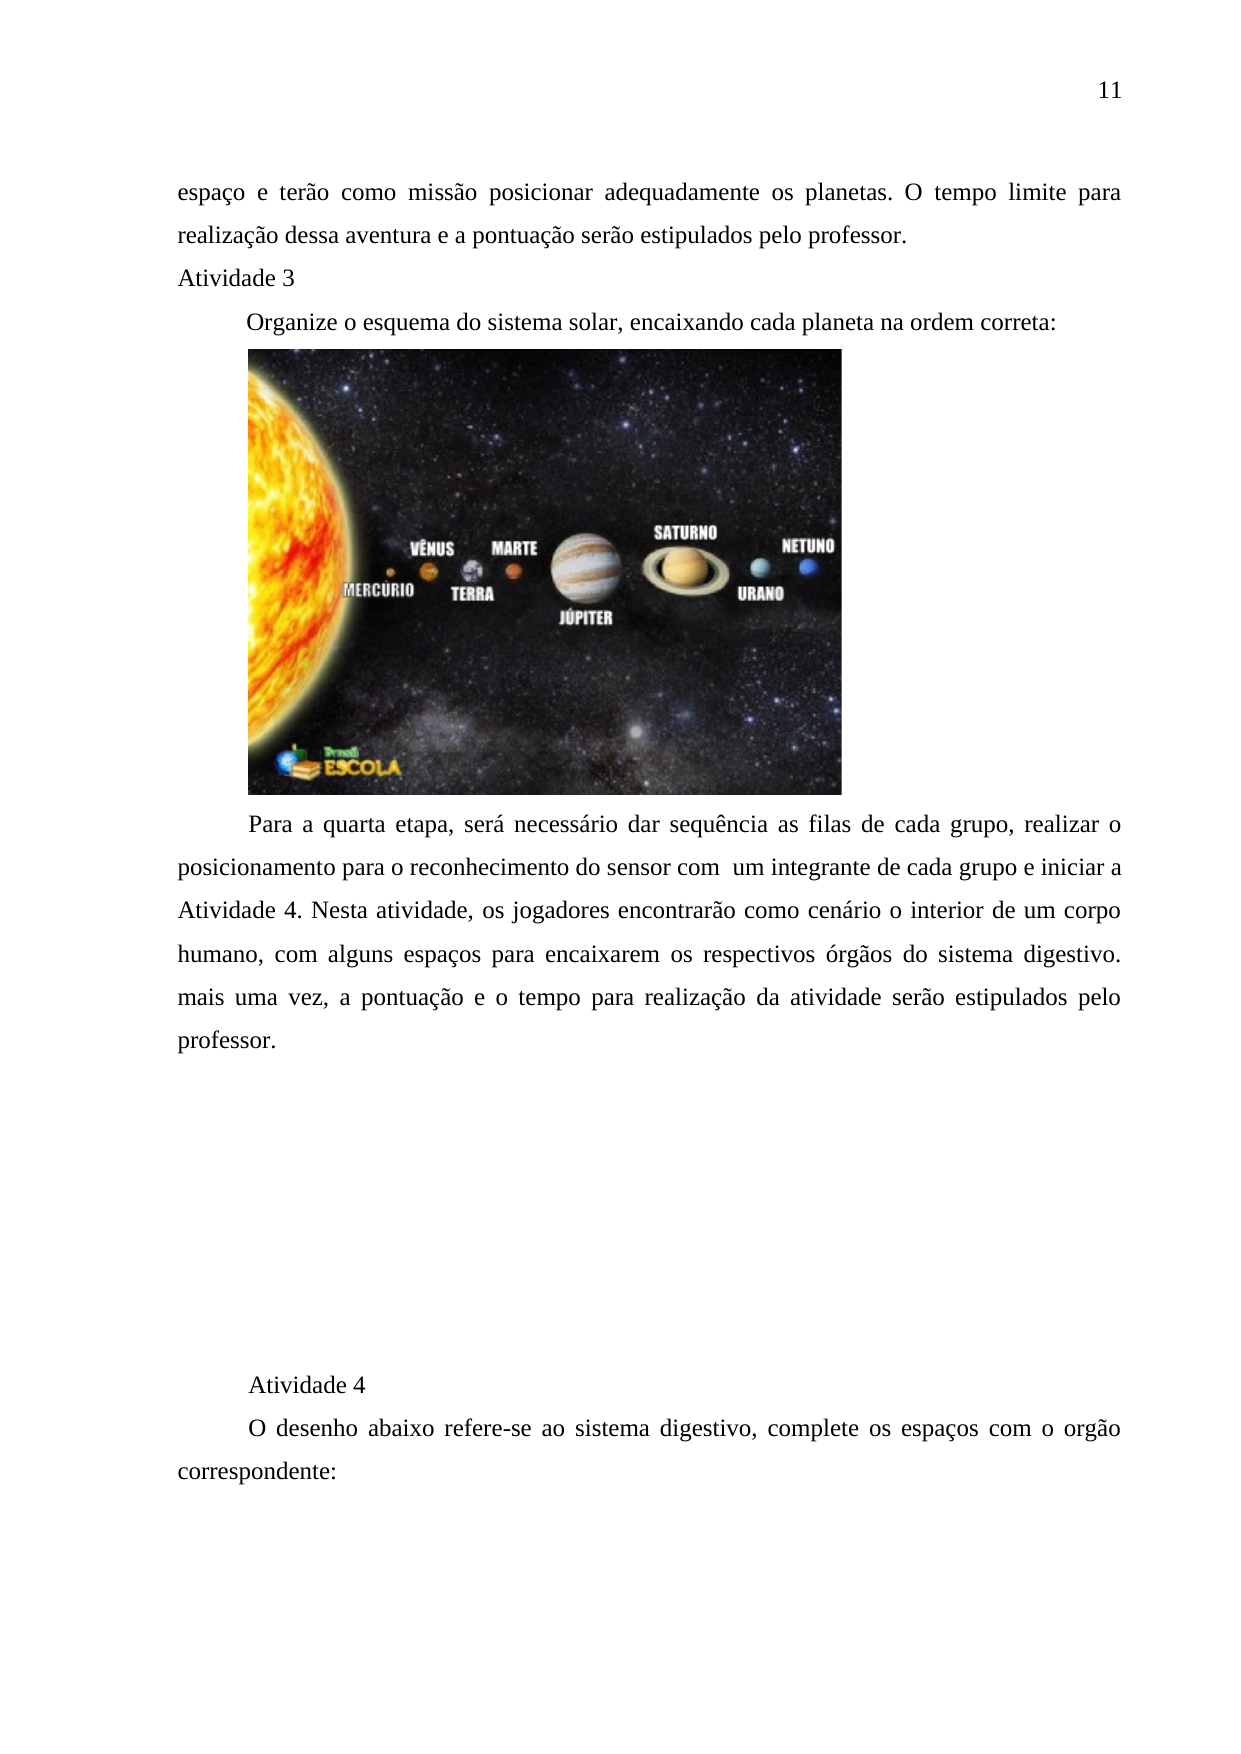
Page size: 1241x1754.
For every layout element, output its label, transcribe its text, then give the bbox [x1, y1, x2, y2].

text Atividade 3 [177, 263, 1122, 292]
text Atividade 4 [177, 1370, 1122, 1399]
picture [248, 349, 842, 795]
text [177, 177, 1122, 249]
text Organize o esquema do sistema solar, encaixando cada planeta na ordem correta: [177, 307, 1122, 335]
text O desenho abaixo refere-se ao sistema digestivo, complete os espaços com o orgão correspondente: [177, 1413, 1122, 1485]
text Para a quarta etapa, será necessário dar sequência as filas de cada grupo, realizar o posicionamento para o reconhecimento do sensor com um integrante de cada grupo e iniciar a Atividade 4. Nesta atividade, os jogadores encontrarão como cenário o interior de um corpo humano, com alguns espaços para encaixarem os respectivos órgãos do sistema digestivo. mais uma vez, a pontuação e o tempo para realização da atividade serão estipulados pelo professor. [177, 809, 1122, 1054]
